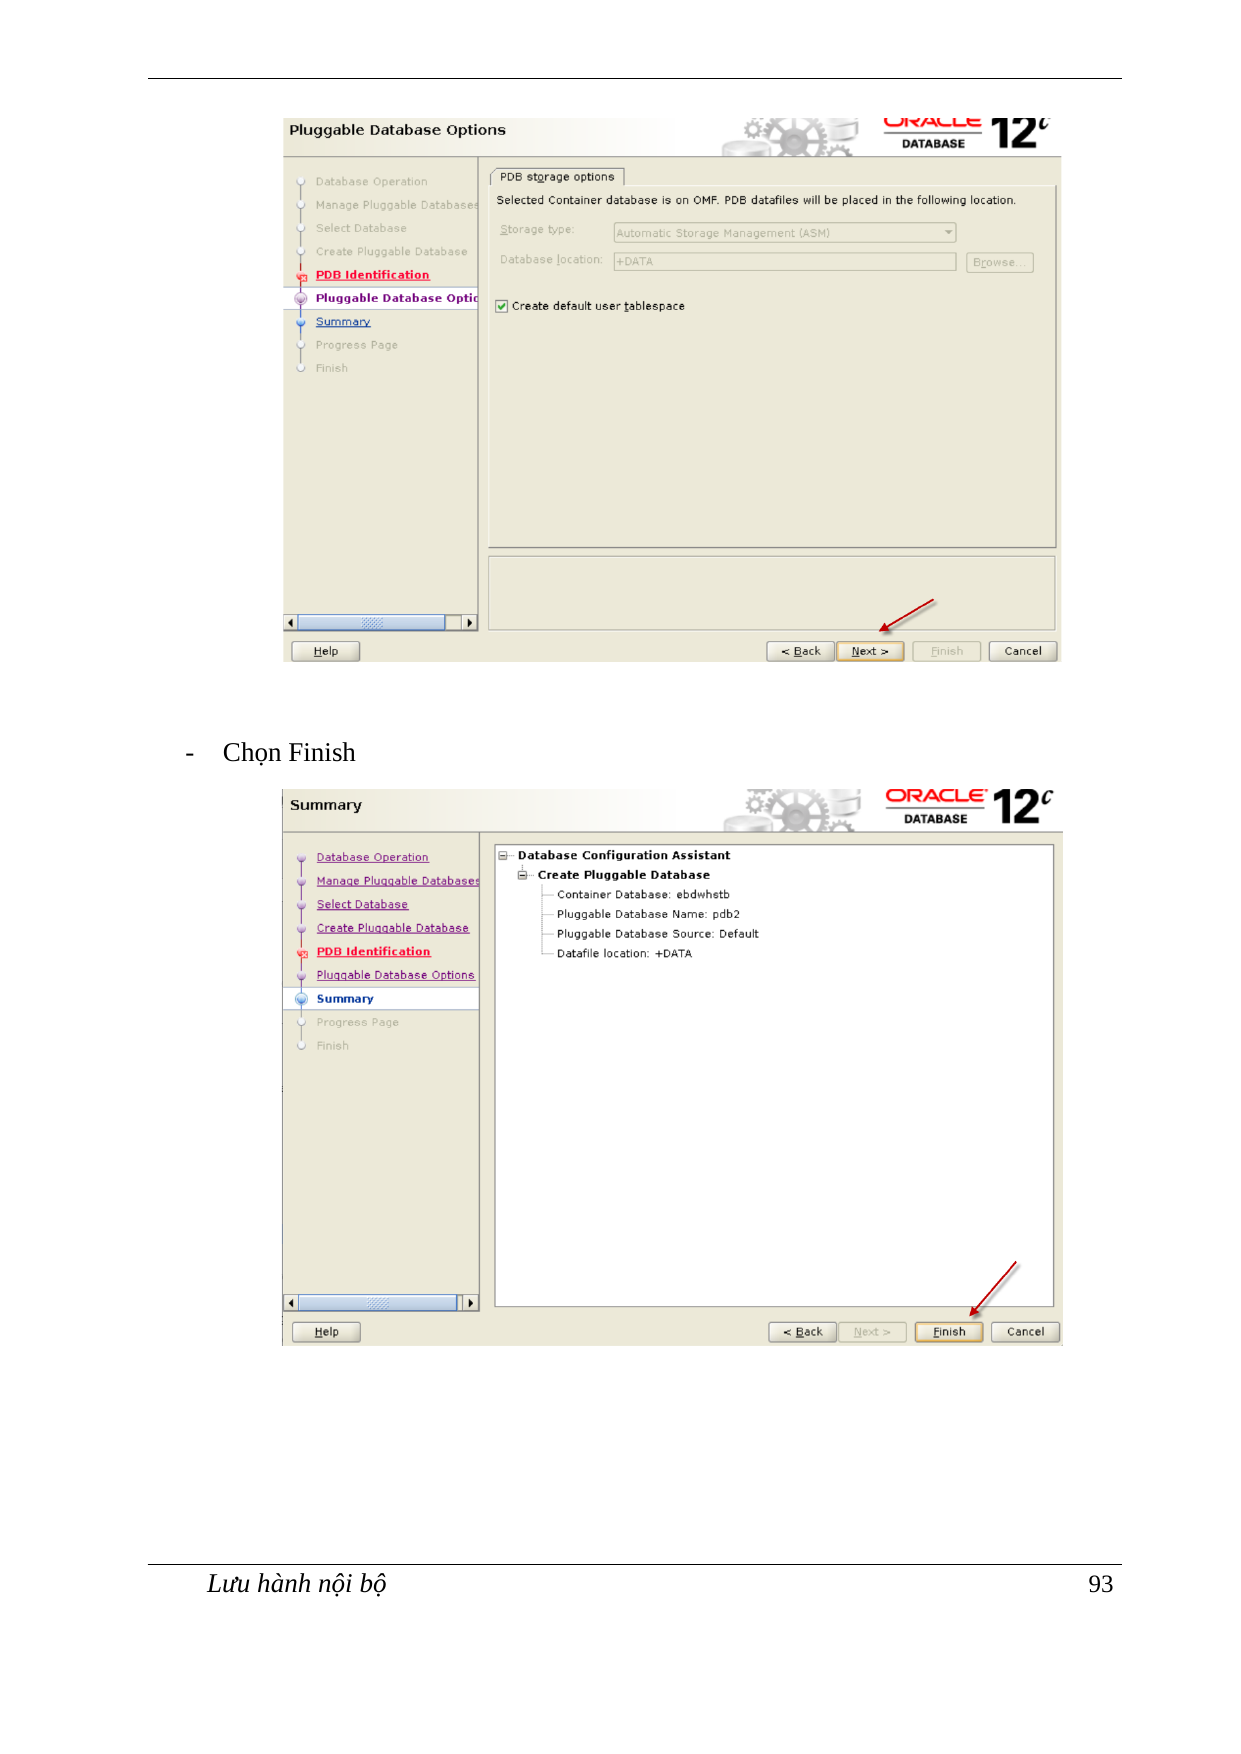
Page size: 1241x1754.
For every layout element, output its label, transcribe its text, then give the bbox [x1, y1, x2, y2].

list Chọn Finish [185, 737, 1122, 768]
picture [281, 789, 1063, 1346]
picture [283, 118, 1062, 662]
